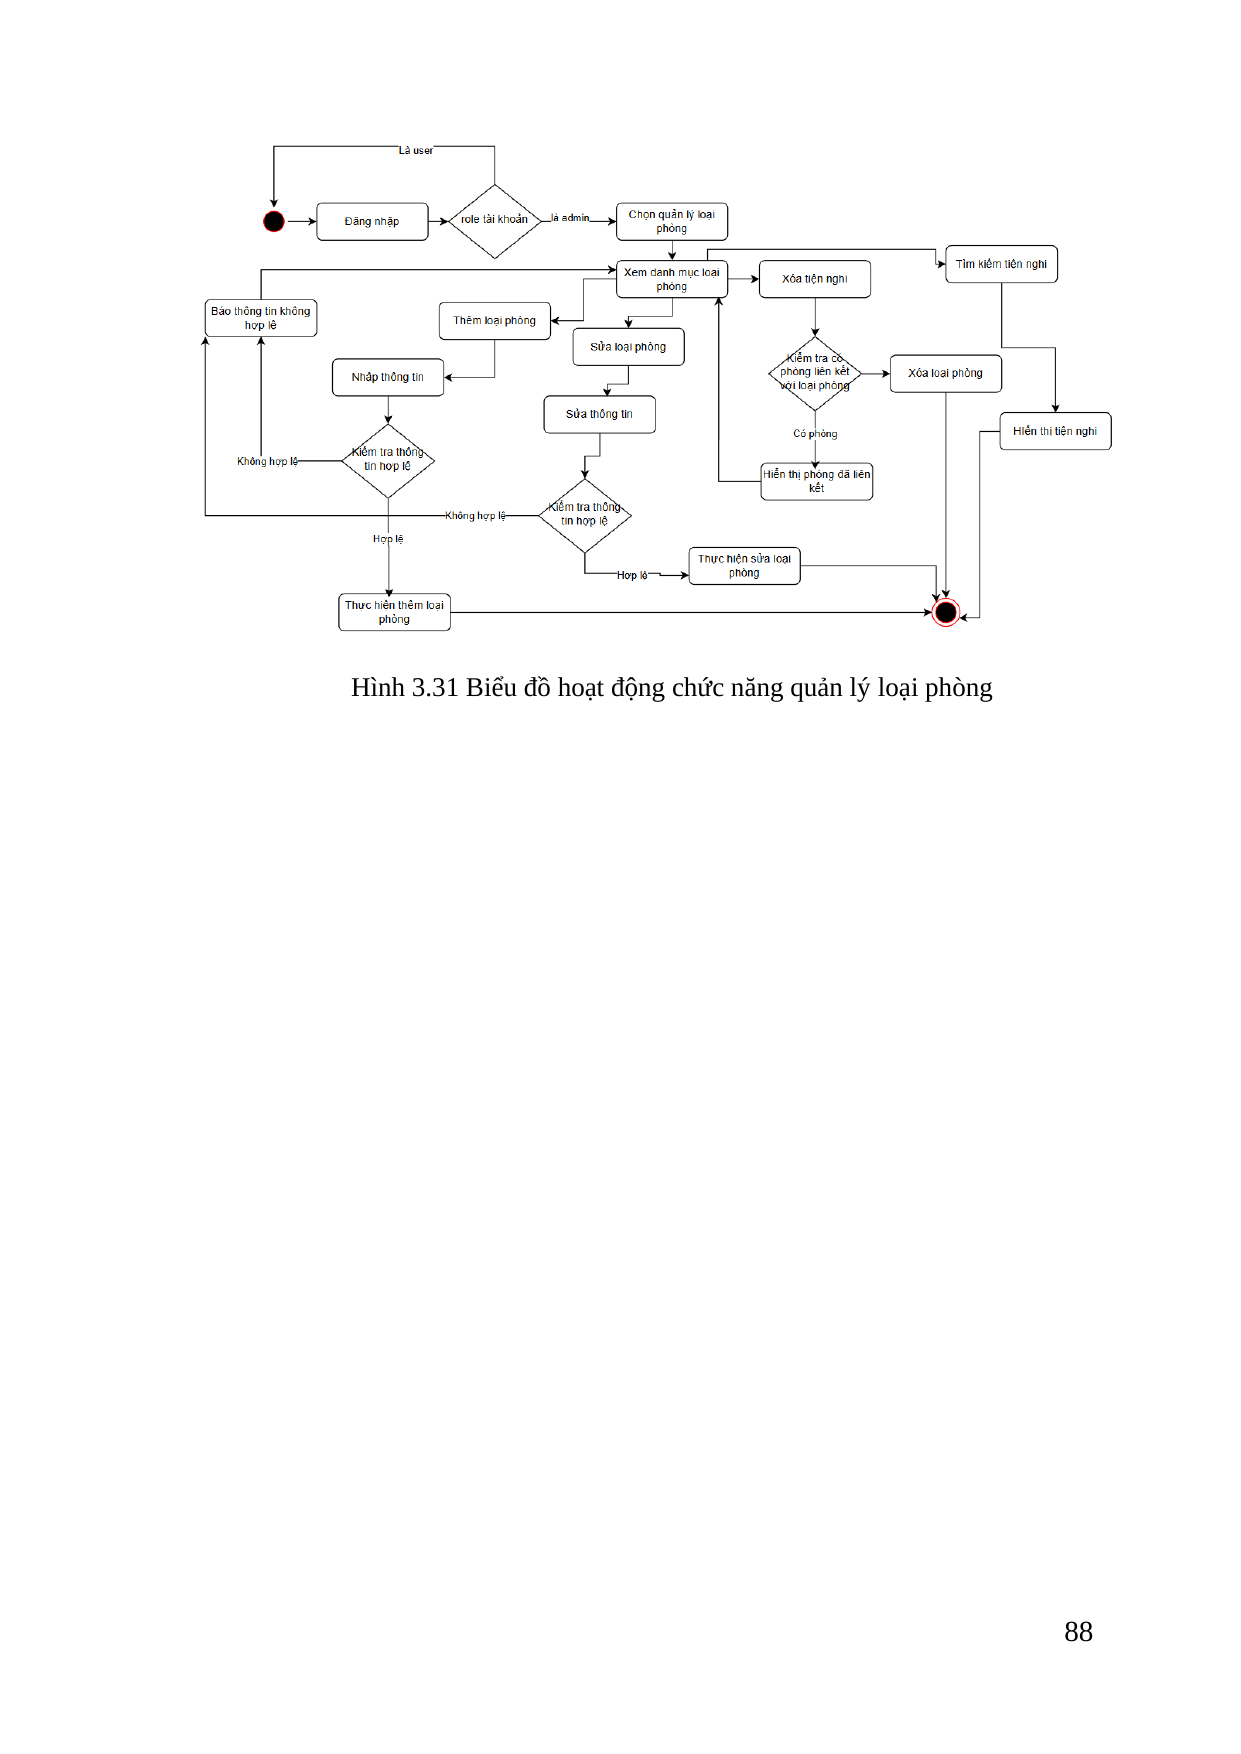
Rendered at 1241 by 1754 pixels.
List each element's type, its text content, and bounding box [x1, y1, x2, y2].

picture [177, 118, 1123, 641]
text Hình 3.31 Biểu đồ hoạt động chức năng quản lý loại phòng [177, 671, 1122, 702]
